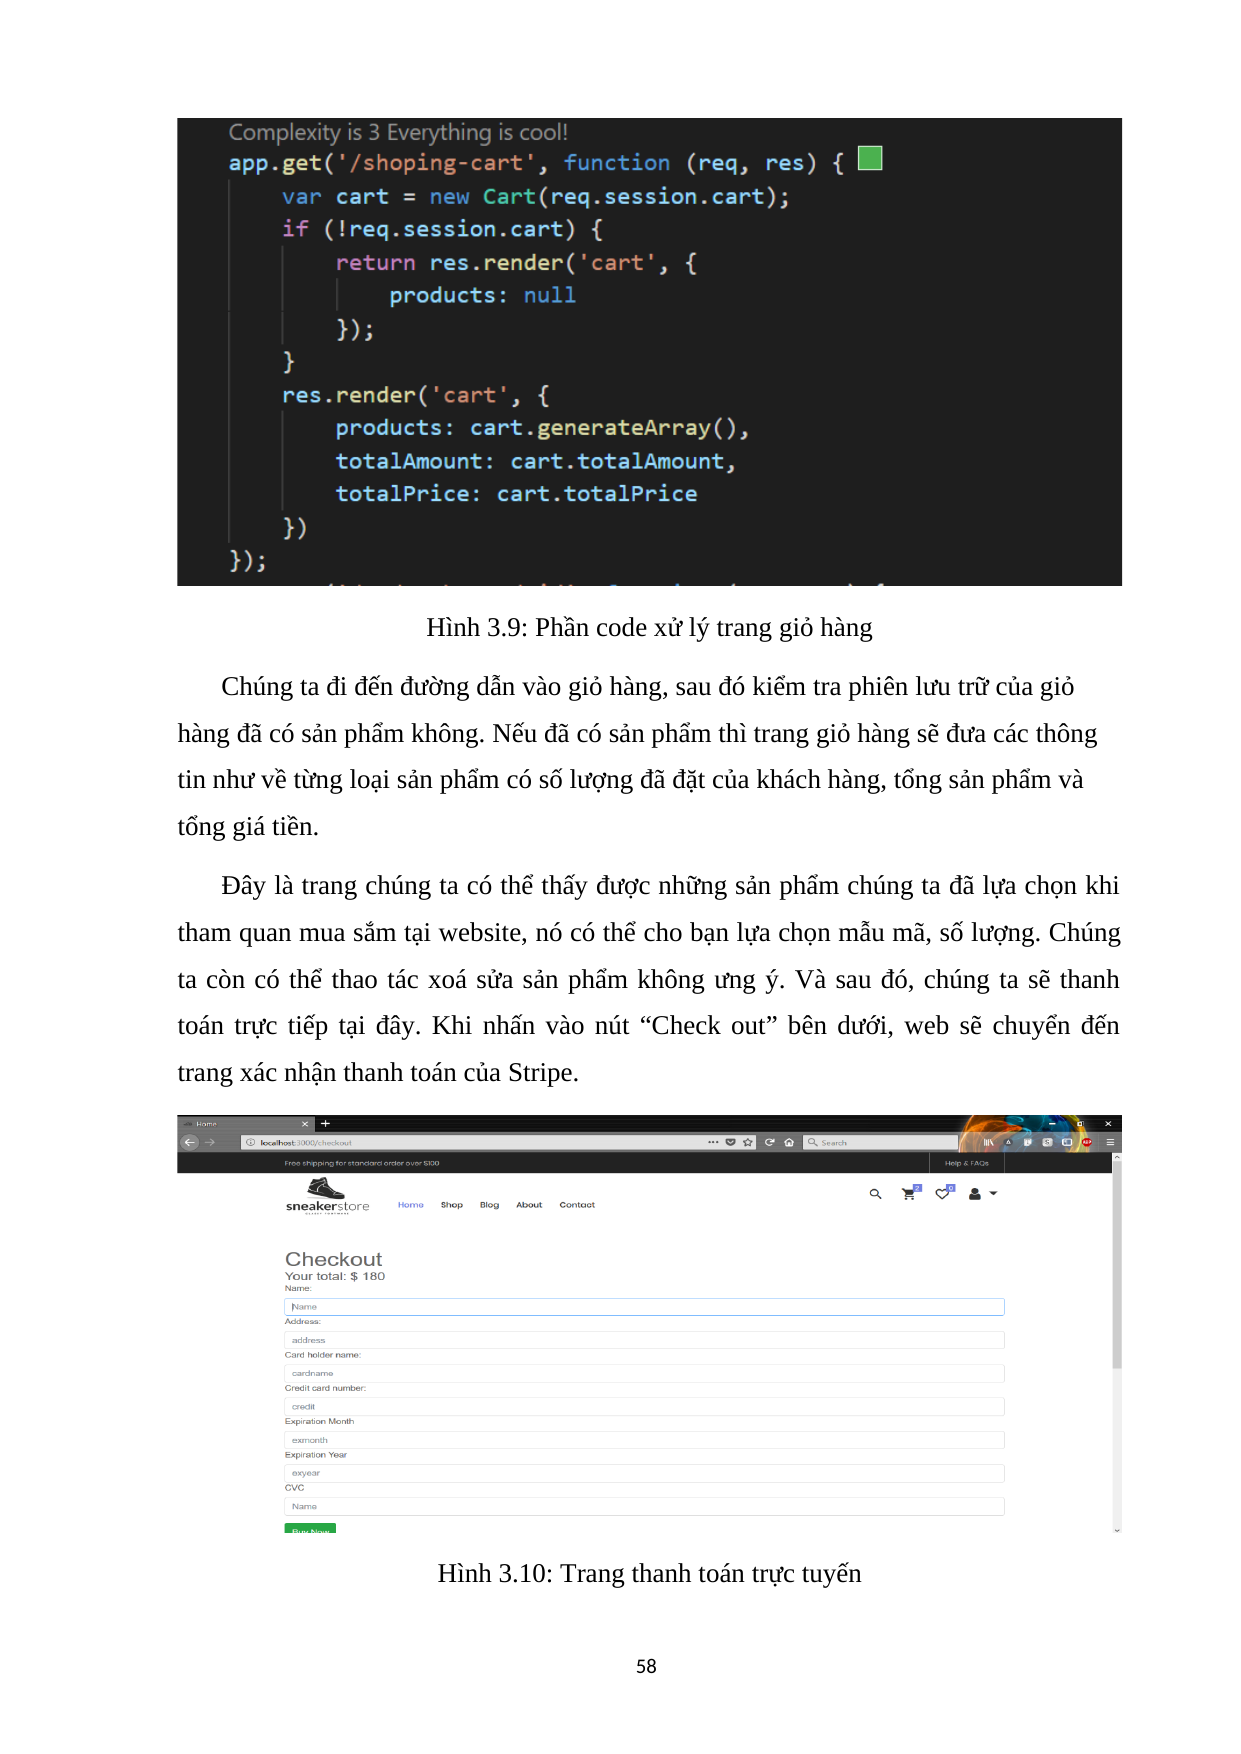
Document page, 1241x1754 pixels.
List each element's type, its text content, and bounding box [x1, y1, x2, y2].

text Hình 3.9: Phần code xử lý trang giỏ hàng [177, 611, 1122, 642]
picture [177, 1115, 1122, 1533]
text Đây là trang chúng ta có thể thấy được những sản phẩm chúng ta đã lựa chọn khi tham quan mua sắm tại website, nó có thể cho bạn lựa chọn mẫu mã, số lượng. Chúng ta còn có thể thao tác xoá sửa sản phẩm không ưng ý. Và sau đó, chúng ta sẽ thanh toán trực tiếp tại đây. Khi nhấn vào nút “Check out” bên dưới, web sẽ chuyển đến trang xác nhận thanh toán của Stripe. [177, 869, 1122, 1087]
text Chúng ta đi đến đường dẫn vào giỏ hàng, sau đó kiểm tra phiên lưu trữ của giỏ hàng đã có sản phẩm không. Nếu đã có sản phẩm thì trang giỏ hàng sẽ đưa các thông tin như về từng loại sản phẩm có số lượng đã đặt của khách hàng, tổng sản phẩm và tổng giá tiền. [177, 670, 1122, 841]
picture [177, 118, 1123, 586]
text Hình 3.10: Trang thanh toán trực tuyến [177, 1557, 1122, 1589]
